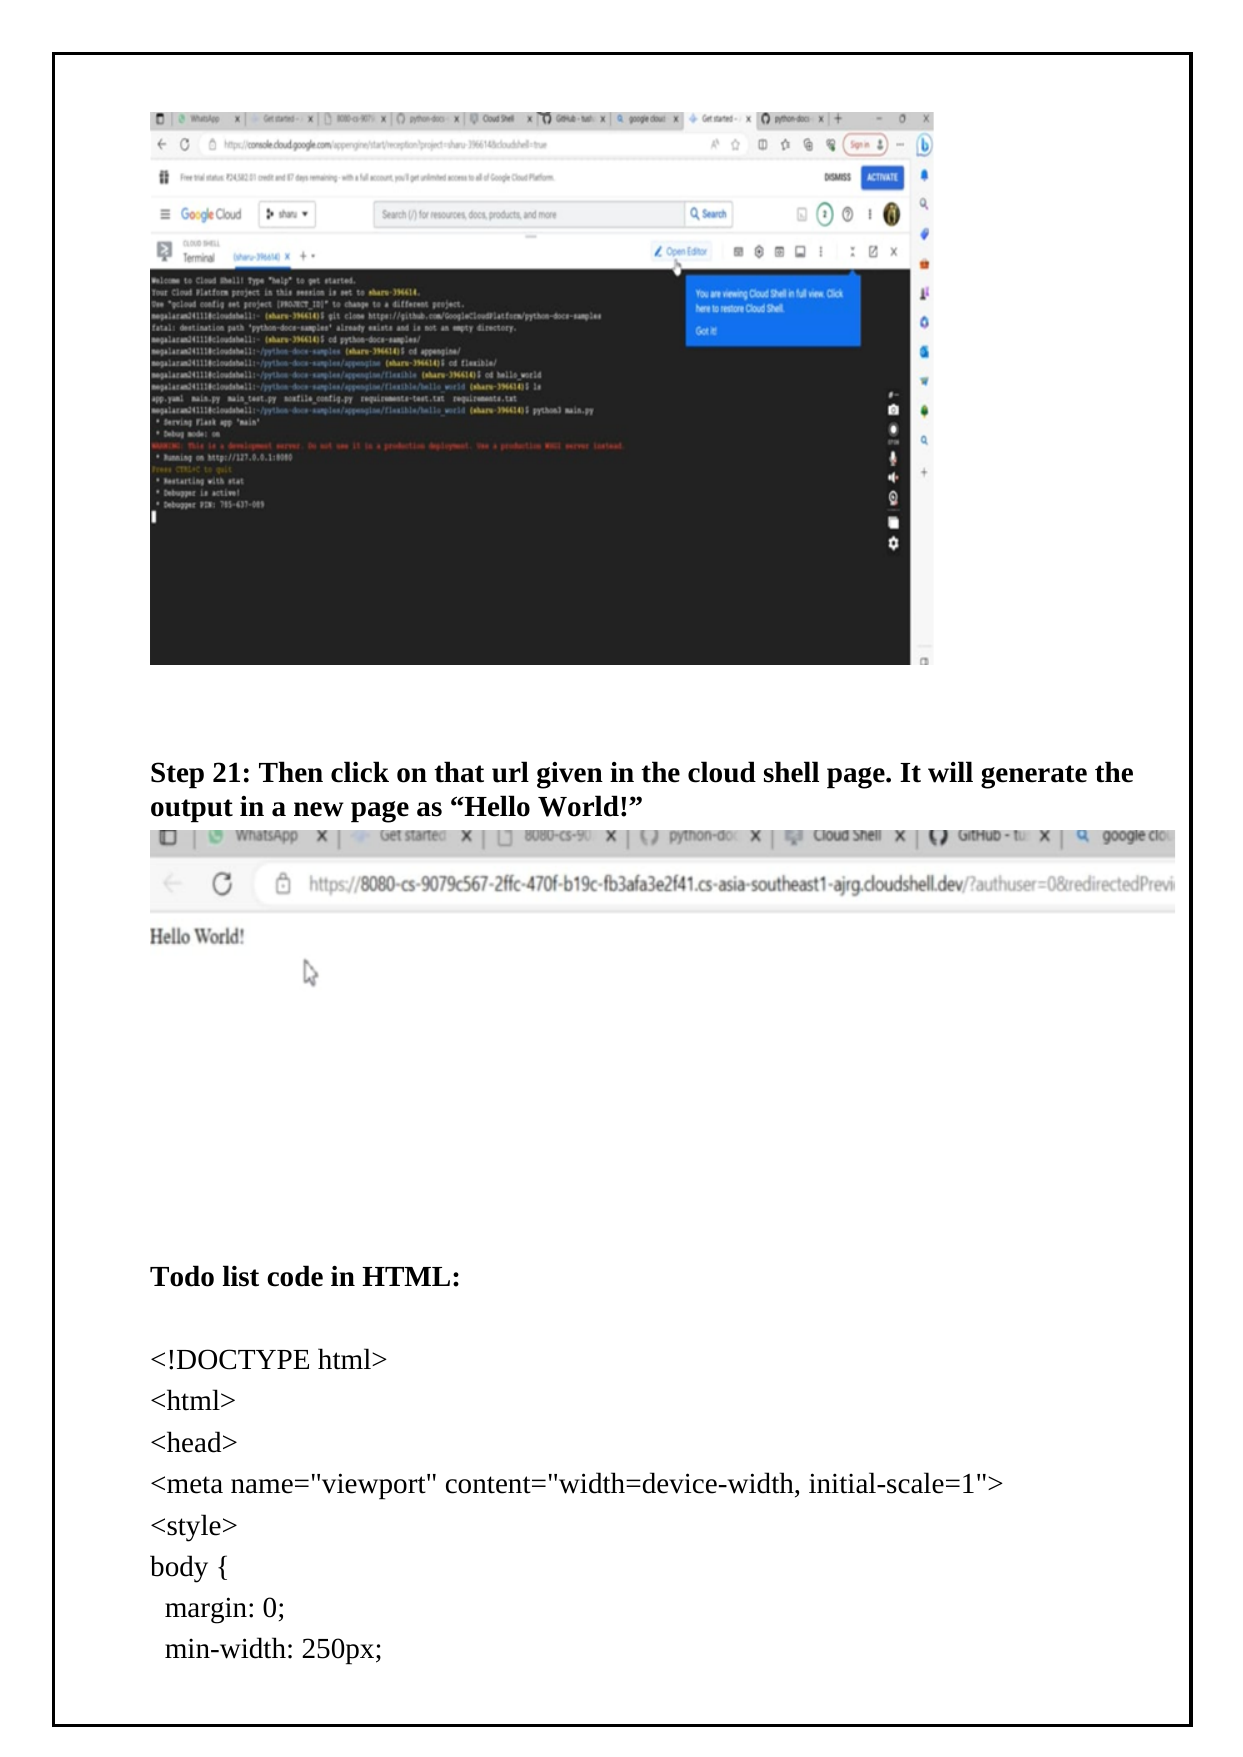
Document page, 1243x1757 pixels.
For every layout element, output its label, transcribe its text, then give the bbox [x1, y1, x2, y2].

text Step 21: Then click on that url given in the cloud shell page. It will generate the output in a new page as “Hello World!” [150, 756, 1182, 823]
text margin: 0; [150, 1590, 1182, 1624]
text body { [150, 1549, 1182, 1582]
picture [150, 830, 1175, 1252]
text <meta name="viewport" content="width=device-width, initial-scale=1"> [150, 1466, 1182, 1500]
text min-width: 250px; [150, 1632, 1182, 1665]
text <html> [150, 1383, 1182, 1417]
picture [150, 112, 934, 665]
text Todo list code in HTML: [150, 1259, 1182, 1293]
text <style> [150, 1508, 1182, 1541]
text <head> [150, 1425, 1182, 1458]
text <!DOCTYPE html> [150, 1342, 1182, 1376]
